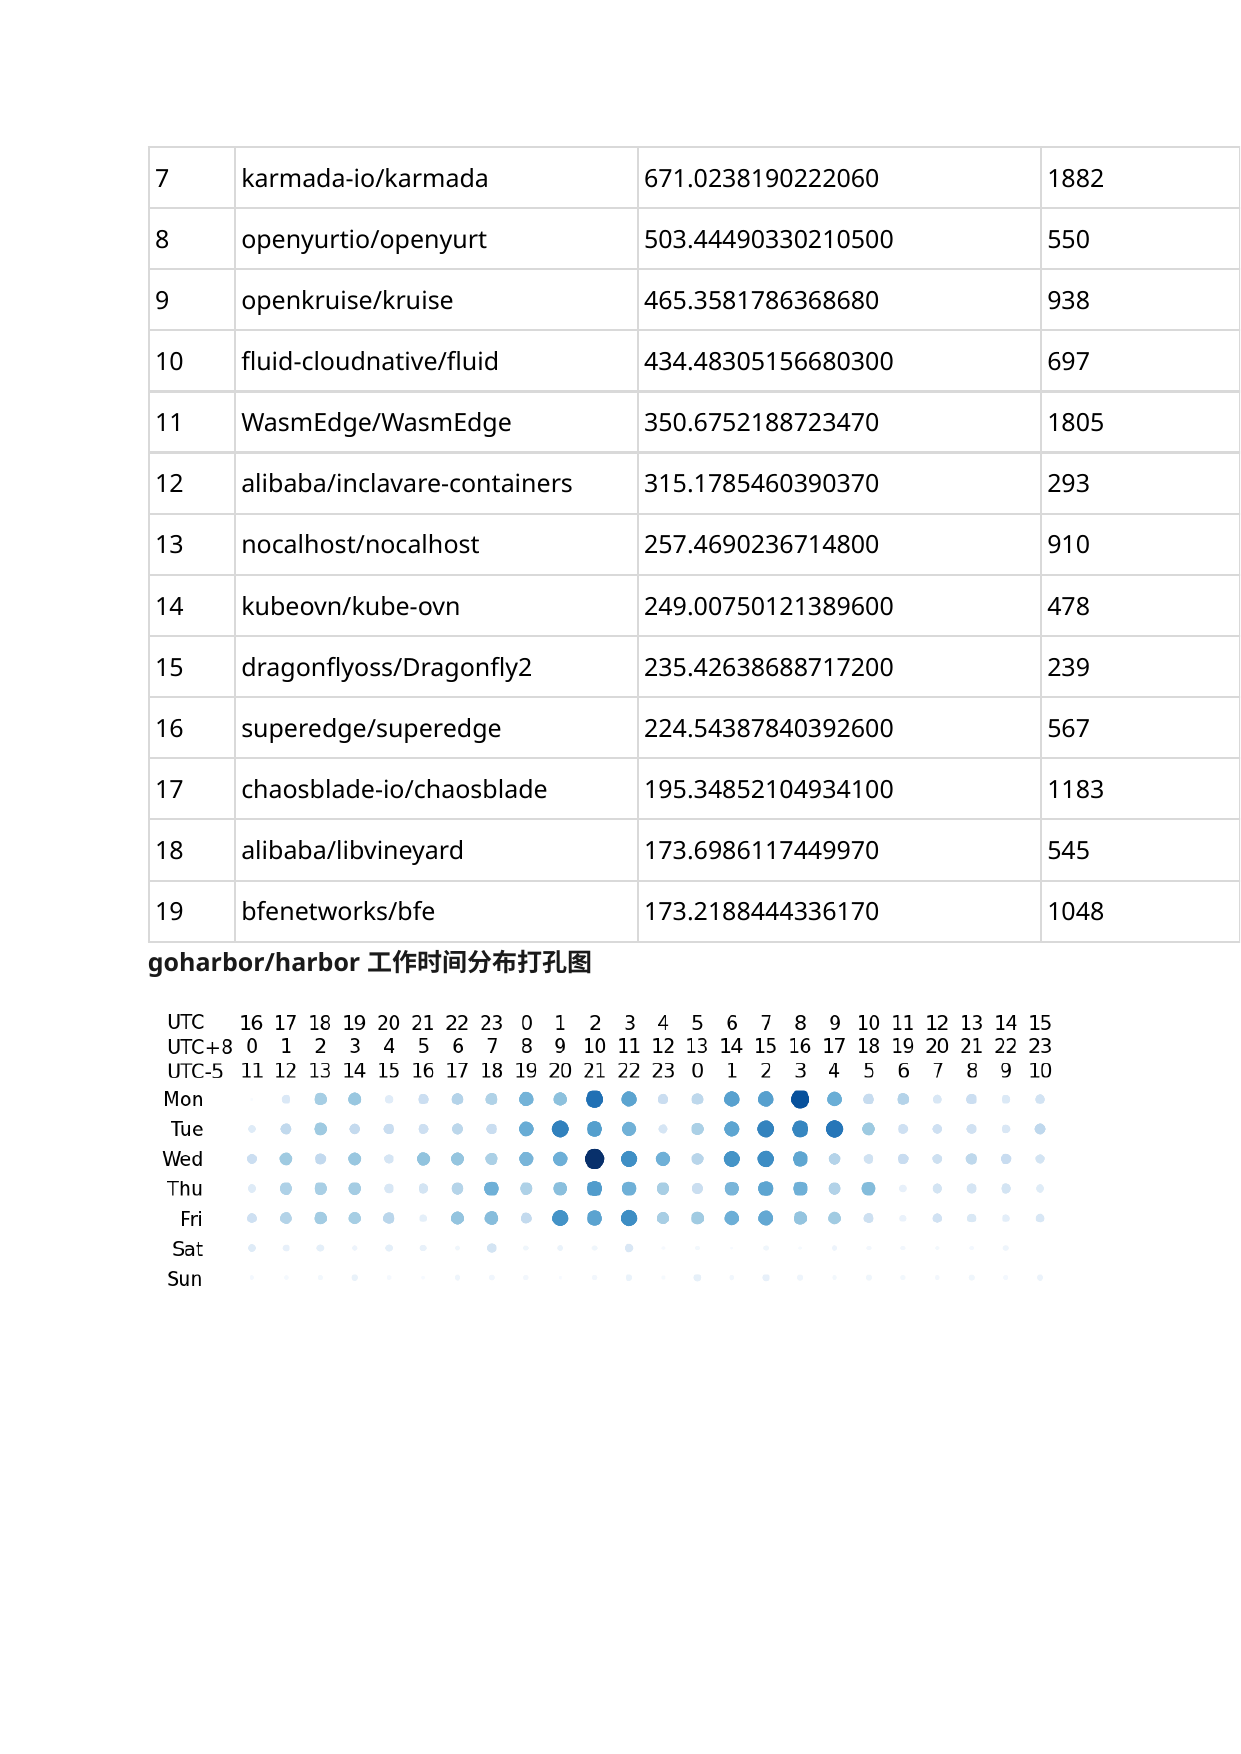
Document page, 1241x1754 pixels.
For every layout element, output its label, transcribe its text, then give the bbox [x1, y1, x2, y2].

table_cell 697 [1042, 331, 1239, 390]
table_cell 478 [1042, 576, 1239, 635]
table_cell 14 [150, 576, 234, 635]
table_cell kubeovn/kube-ovn [236, 576, 637, 635]
table_cell dragonflyoss/Dragonfly2 [236, 637, 637, 696]
table_cell openyurtio/openyurt [236, 209, 637, 268]
table_cell 293 [1042, 454, 1239, 513]
table_cell 11 [150, 393, 234, 451]
table_cell 235.42638688717200 [639, 637, 1040, 696]
table_cell 239 [1042, 637, 1239, 696]
table_cell 9 [150, 270, 234, 329]
table_cell 224.54387840392600 [639, 698, 1040, 757]
table_cell 18 [150, 820, 234, 879]
table_cell 1882 [1042, 148, 1239, 207]
table_cell 173.6986117449970 [639, 820, 1040, 879]
table_cell bfenetworks/bfe [236, 882, 637, 941]
table_cell 195.34852104934100 [639, 759, 1040, 818]
table_cell 257.4690236714800 [639, 515, 1040, 574]
table_cell 17 [150, 759, 234, 818]
table_cell alibaba/libvineyard [236, 820, 637, 879]
table_cell 315.1785460390370 [639, 454, 1040, 513]
table_cell 1805 [1042, 393, 1239, 451]
table_cell openkruise/kruise [236, 270, 637, 329]
table_cell karmada-io/karmada [236, 148, 637, 207]
table_cell WasmEdge/WasmEdge [236, 393, 637, 451]
table_cell 910 [1042, 515, 1239, 574]
table_cell 15 [150, 637, 234, 696]
table_cell 350.6752188723470 [639, 393, 1040, 451]
table_cell 1048 [1042, 882, 1239, 941]
table_cell 19 [150, 882, 234, 941]
table_cell 16 [150, 698, 234, 757]
table_cell 938 [1042, 270, 1239, 329]
table_cell 434.48305156680300 [639, 331, 1040, 390]
table_cell 671.0238190222060 [639, 148, 1040, 207]
table_cell 8 [150, 209, 234, 268]
table_cell 567 [1042, 698, 1239, 757]
table_cell 249.00750121389600 [639, 576, 1040, 635]
table_cell 1183 [1042, 759, 1239, 818]
table_cell 10 [150, 331, 234, 390]
table_cell 173.2188444336170 [639, 882, 1040, 941]
table_cell alibaba/inclavare-containers [236, 454, 637, 513]
table_cell 465.3581786368680 [639, 270, 1040, 329]
table_cell chaosblade-io/chaosblade [236, 759, 637, 818]
table_cell fluid-cloudnative/fluid [236, 331, 637, 390]
subtitle goharbor/harbor 工作时间分布打孔图 [148, 943, 1093, 979]
table_cell 503.44490330210500 [639, 209, 1040, 268]
table_cell 13 [150, 515, 234, 574]
table_cell 7 [150, 148, 234, 207]
table_cell 12 [150, 454, 234, 513]
picture [147, 985, 1093, 1301]
table_cell superedge/superedge [236, 698, 637, 757]
table_cell 545 [1042, 820, 1239, 879]
table_cell nocalhost/nocalhost [236, 515, 637, 574]
table_cell 550 [1042, 209, 1239, 268]
